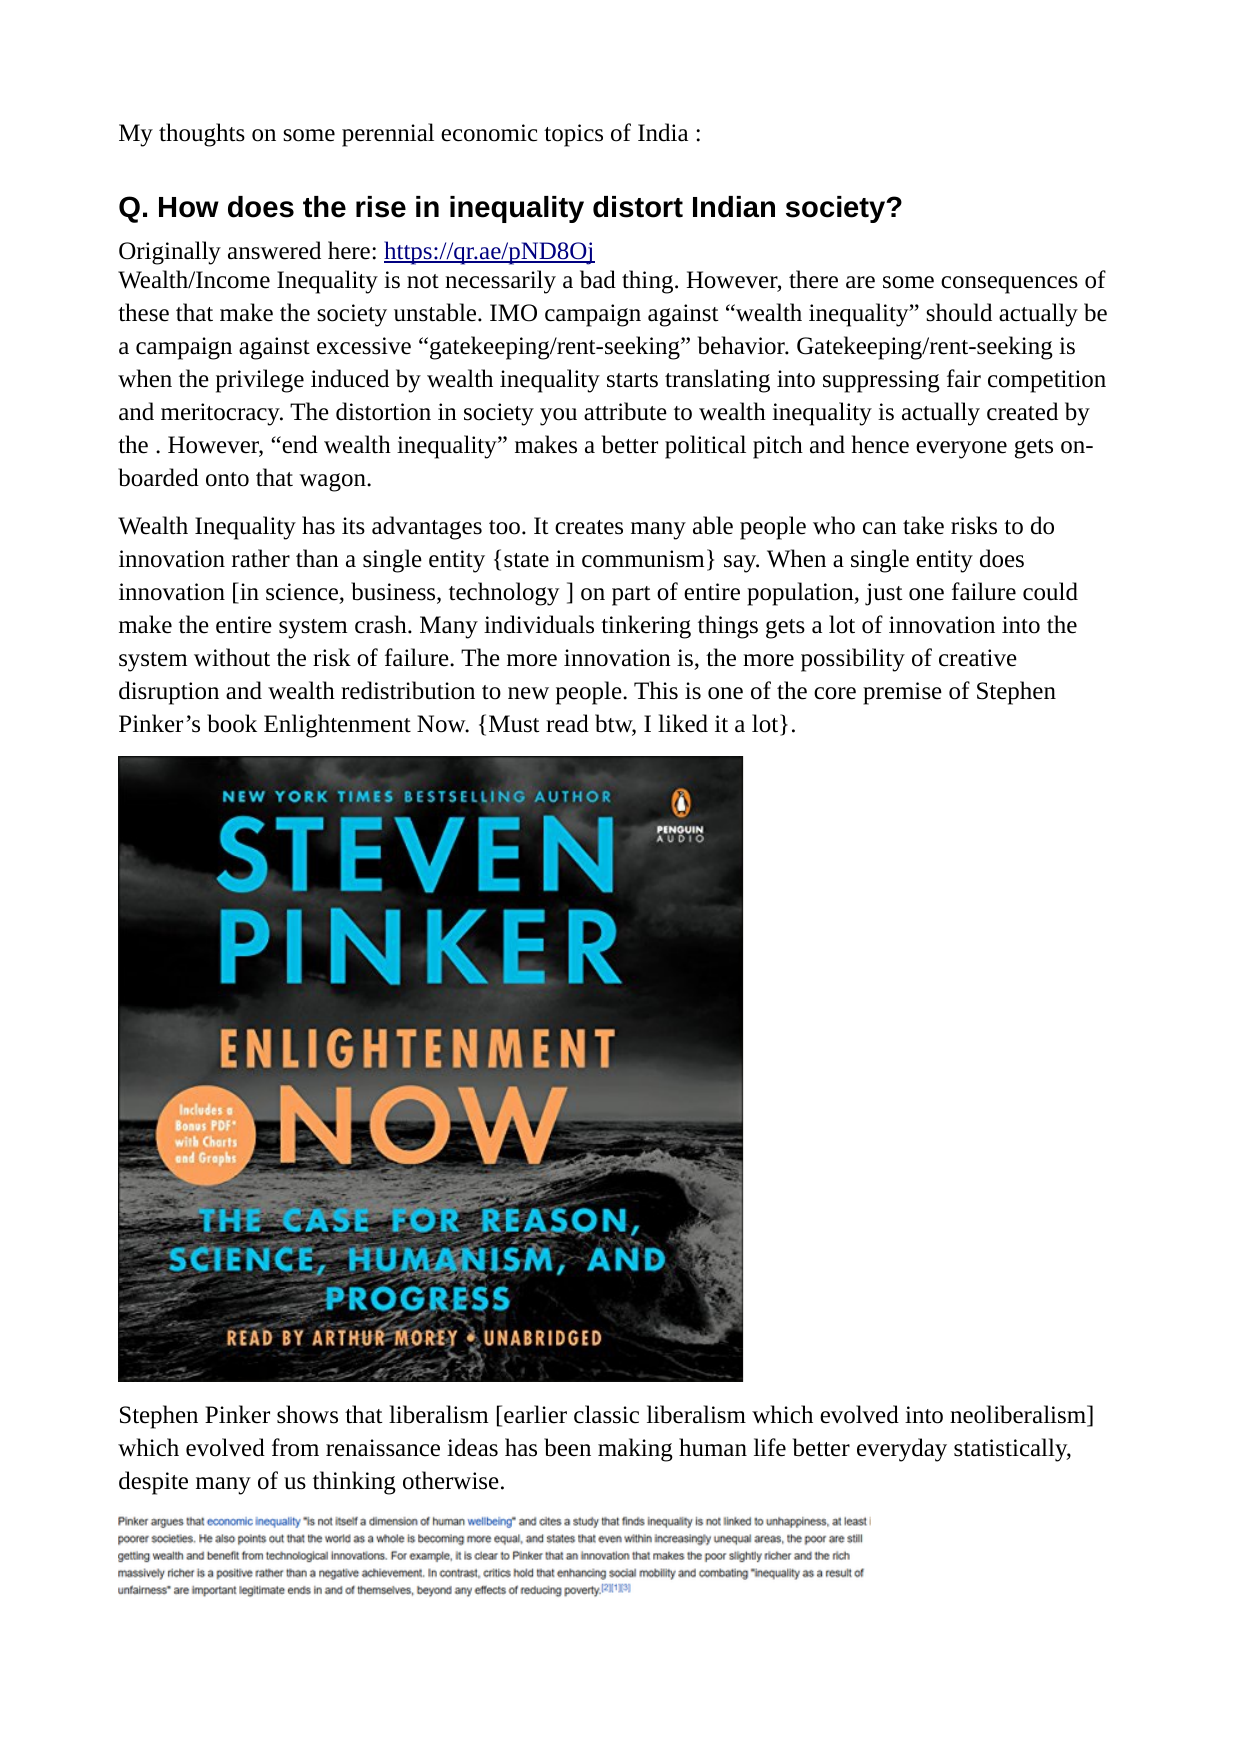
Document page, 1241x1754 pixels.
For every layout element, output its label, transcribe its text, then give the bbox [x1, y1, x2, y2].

picture [118, 1513, 871, 1599]
text Stephen Pinker shows that liberalism [earlier classic liberalism which evolved into neoliberalism] which evolved from renaissance ideas has been making human life better everyday statistically, despite many of us thinking otherwise. [118, 1400, 1122, 1495]
text Wealth/Income Inequality is not necessarily a bad thing. However, there are some consequences of these that make the society unstable. IMO campaign against “wealth inequality” should actually be a campaign against excessive “gatekeeping/rent-seeking” behavior. Gatekeeping/rent-seeking is when the privilege induced by wealth inequality starts translating into suppressing fair competition and meritocracy. The distortion in society you attribute to wealth inequality is actually created by the . However, “end wealth inequality” makes a better political pitch and hence everyone gets on-boarded onto that wagon. [118, 265, 1122, 492]
text Wealth Inequality has its advantages too. It creates many able people who can take risks to do innovation rather than a single entity {state in communism} say. When a single entity does innovation [in science, business, technology ] on part of entire population, just one failure could make the entire system crash. Many individuals tinkering things gets a lot of innovation into the system without the risk of failure. The more innovation is, the more possibility of creative disruption and wealth redistribution to new people. This is one of the core premise of Stephen Pinker’s book Enlightenment Now. {Must read btw, I liked it a lot}. [118, 511, 1122, 738]
text My thoughts on some perennial economic topics of India : [118, 118, 1122, 147]
text Originally answered here: https://qr.ae/pND8Oj [118, 236, 1122, 265]
picture [118, 756, 744, 1382]
subtitle Q. How does the rise in inequality distort Indian society? [118, 190, 1122, 224]
